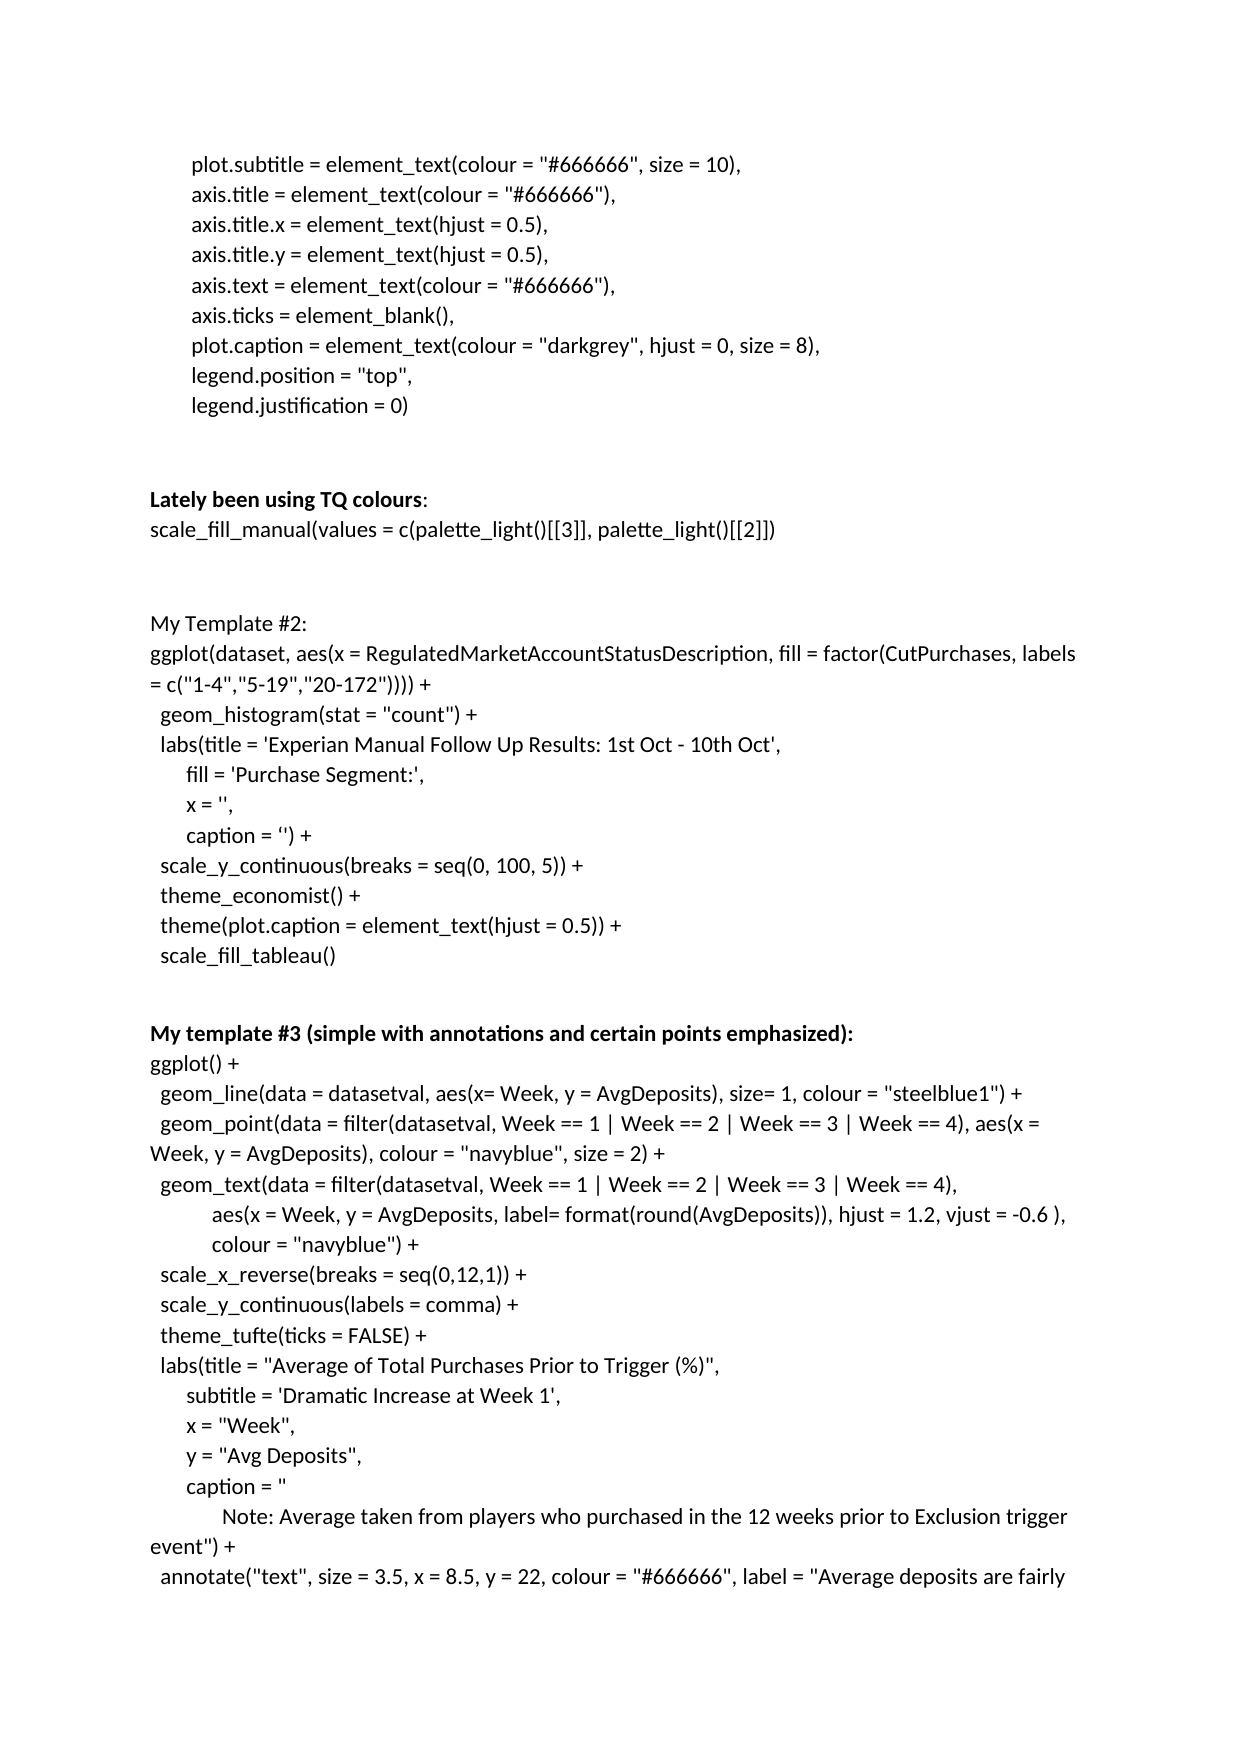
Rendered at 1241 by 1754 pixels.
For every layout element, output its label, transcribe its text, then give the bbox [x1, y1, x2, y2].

text My Template #2: ggplot(dataset, aes(x = RegulatedMarketAccountStatusDescription, fill = factor(CutPurchases, labels = c("1-4","5-19","20-172")))) + geom_histogram(stat = "count") + labs(title = 'Experian Manual Follow Up Results: 1st Oct - 10th Oct', fill = 'Purchase Segment:', x = '', caption = ‘') + scale_y_continuous(breaks = seq(0, 100, 5)) + theme_economist() + theme(plot.caption = element_text(hjust = 0.5)) + scale_fill_tableau() [150, 609, 1090, 1000]
text Lately been using TQ colours: scale_fill_manual(values = c(palette_light()[[3]], palette_light()[[2]]) [150, 485, 1090, 544]
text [150, 150, 1090, 420]
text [150, 1019, 1090, 1591]
